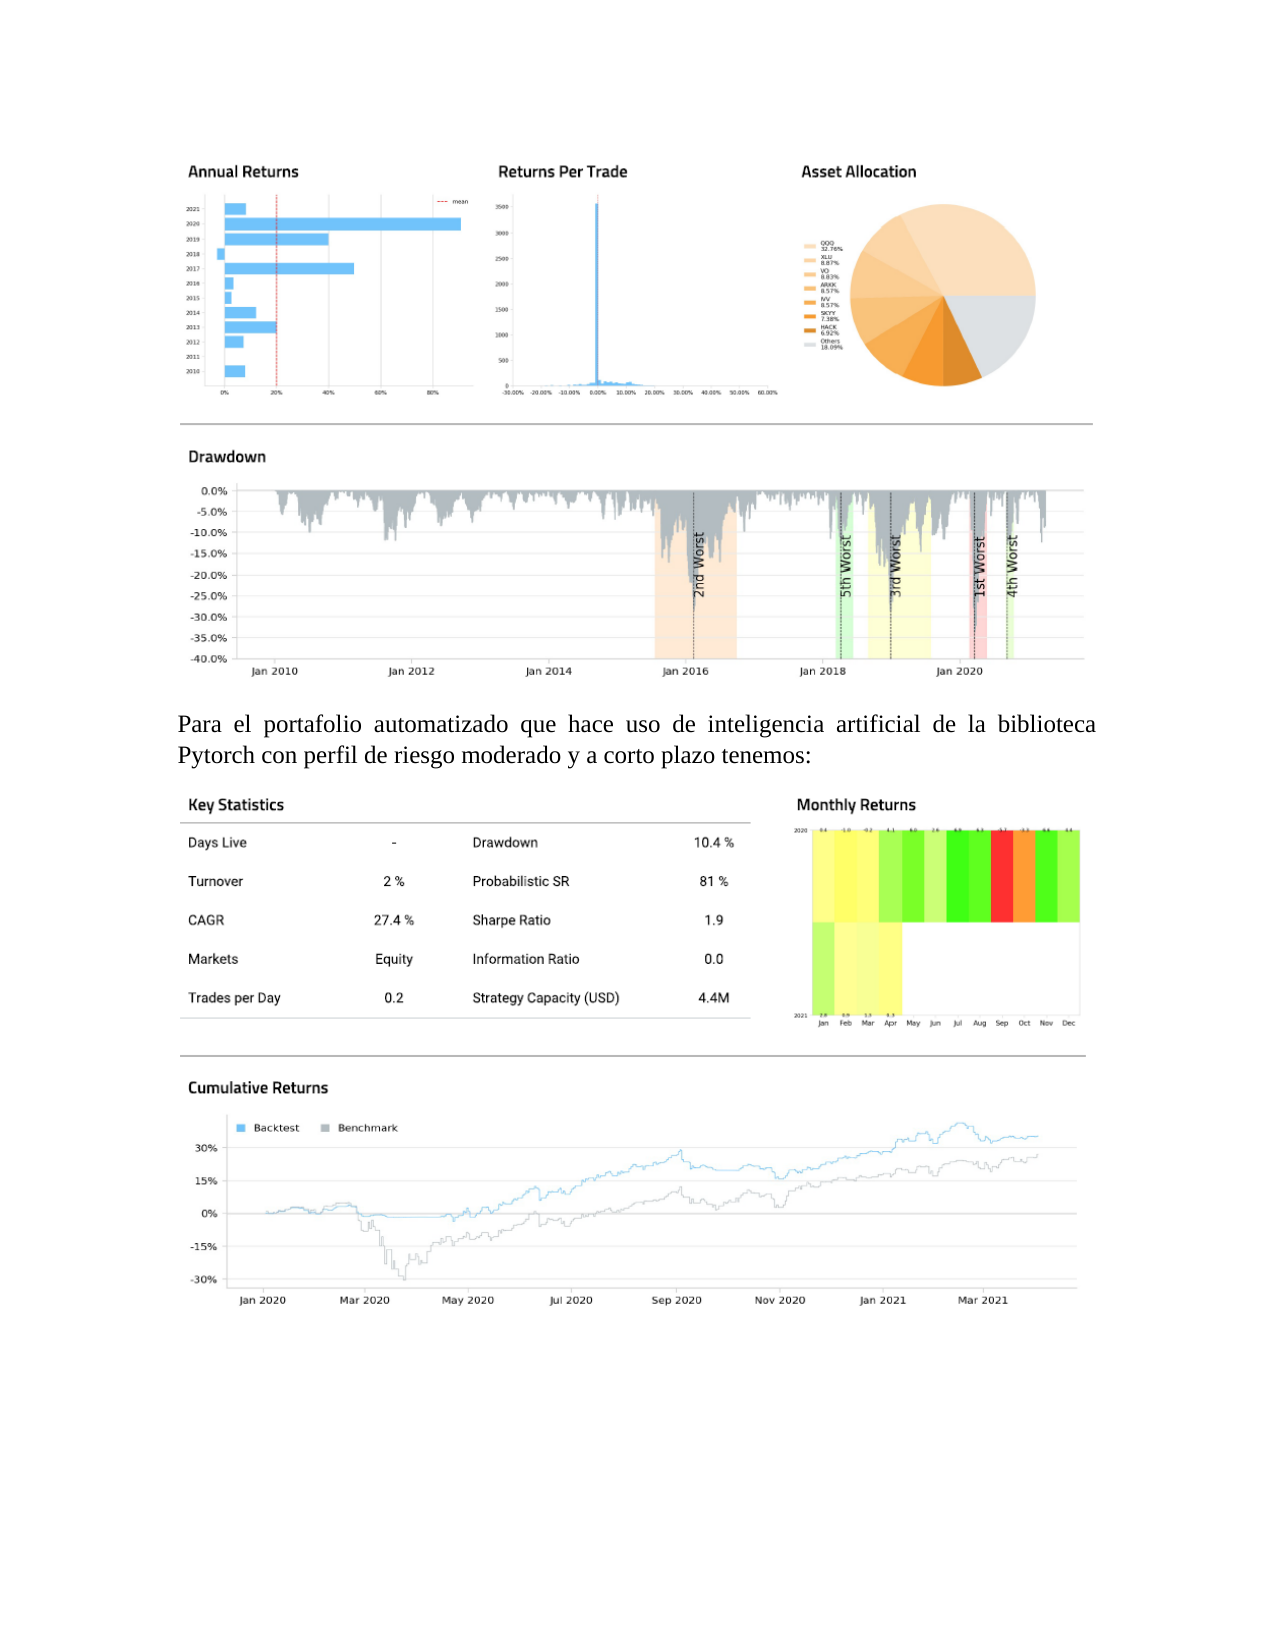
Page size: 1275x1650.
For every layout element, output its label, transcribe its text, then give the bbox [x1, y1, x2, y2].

picture [177, 787, 1098, 1327]
text Para el portafolio automatizado que hace uso de inteligencia artificial de la biblioteca Pytorch con perfil de riesgo moderado y a corto plazo tenemos: [177, 709, 1098, 768]
picture [177, 147, 1098, 690]
